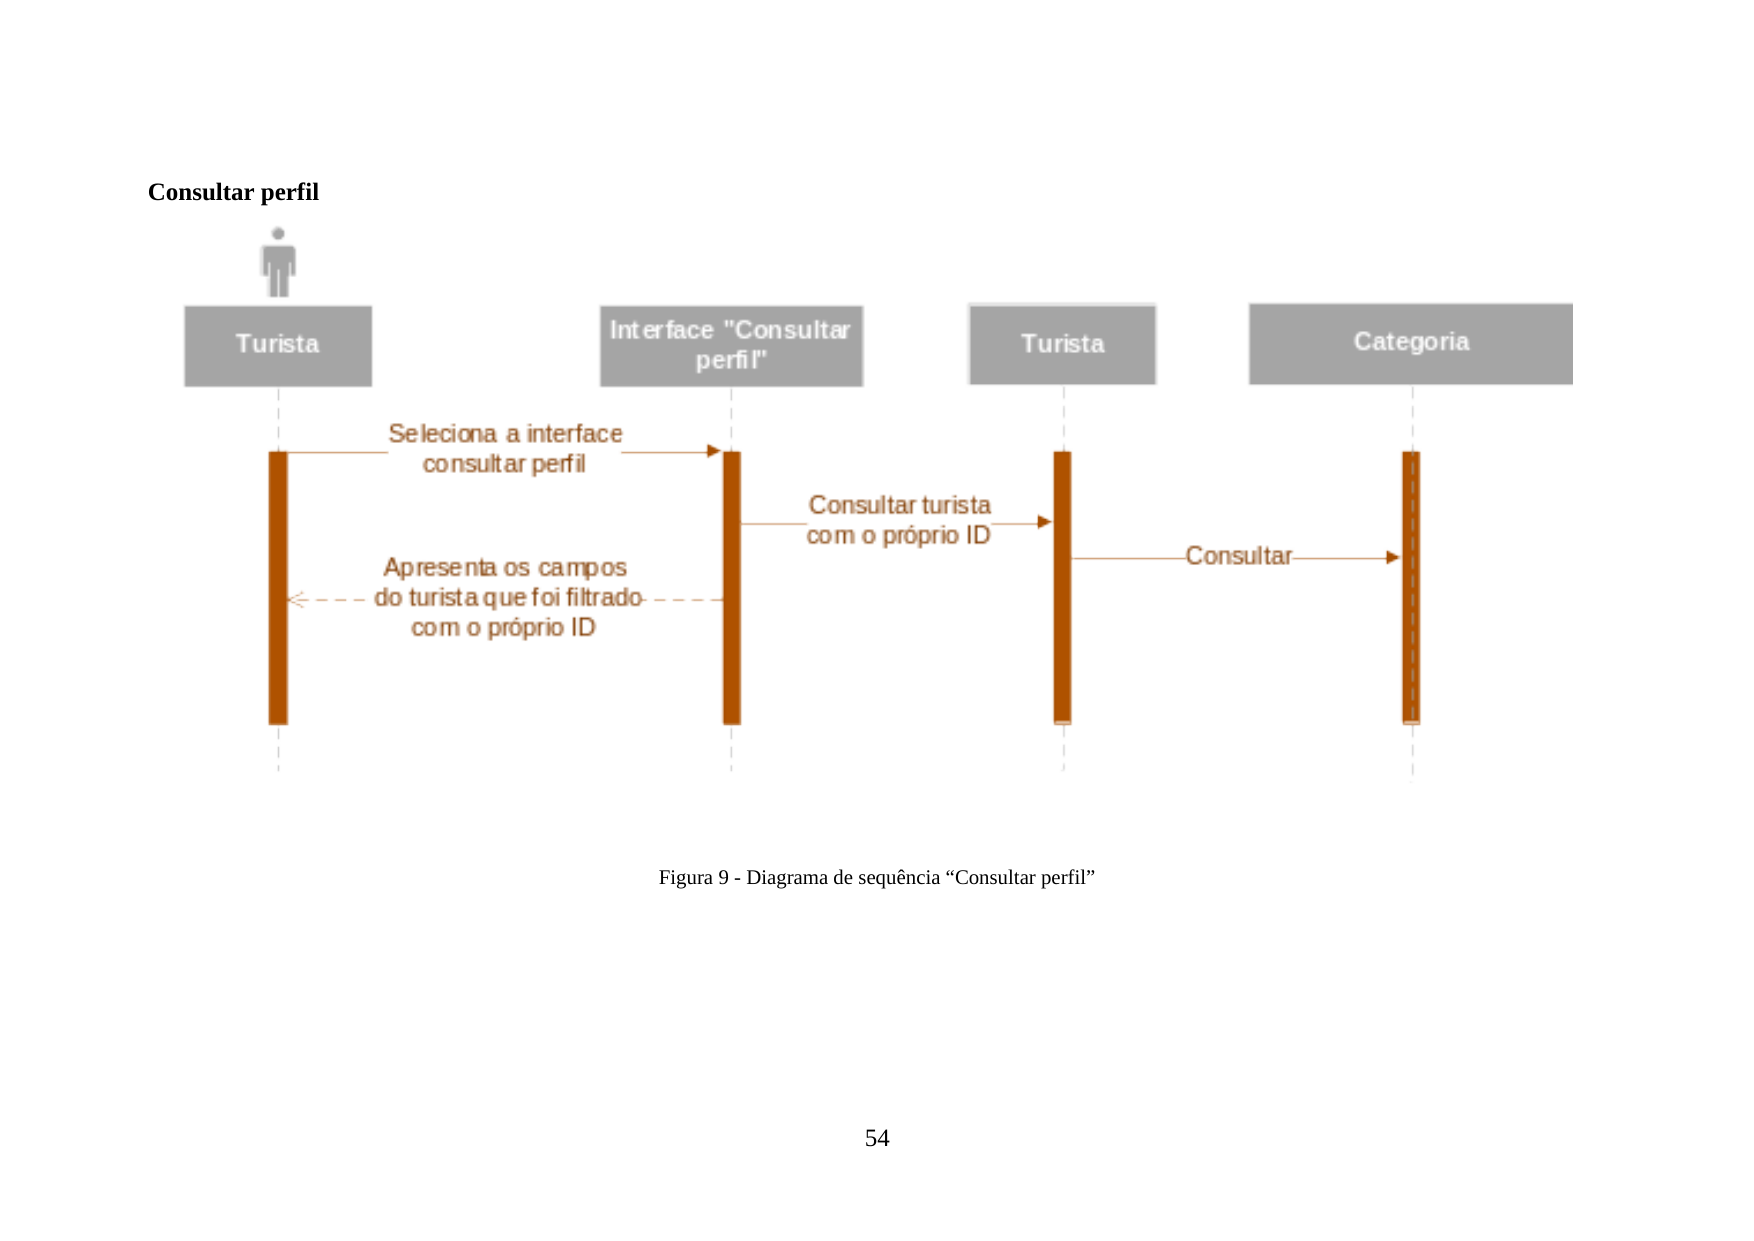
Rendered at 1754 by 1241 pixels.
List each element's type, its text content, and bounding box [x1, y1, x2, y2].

text Consultar perfil [148, 177, 1606, 206]
text Figura 9 - Diagrama de sequência “Consultar perfil” [148, 865, 1606, 889]
